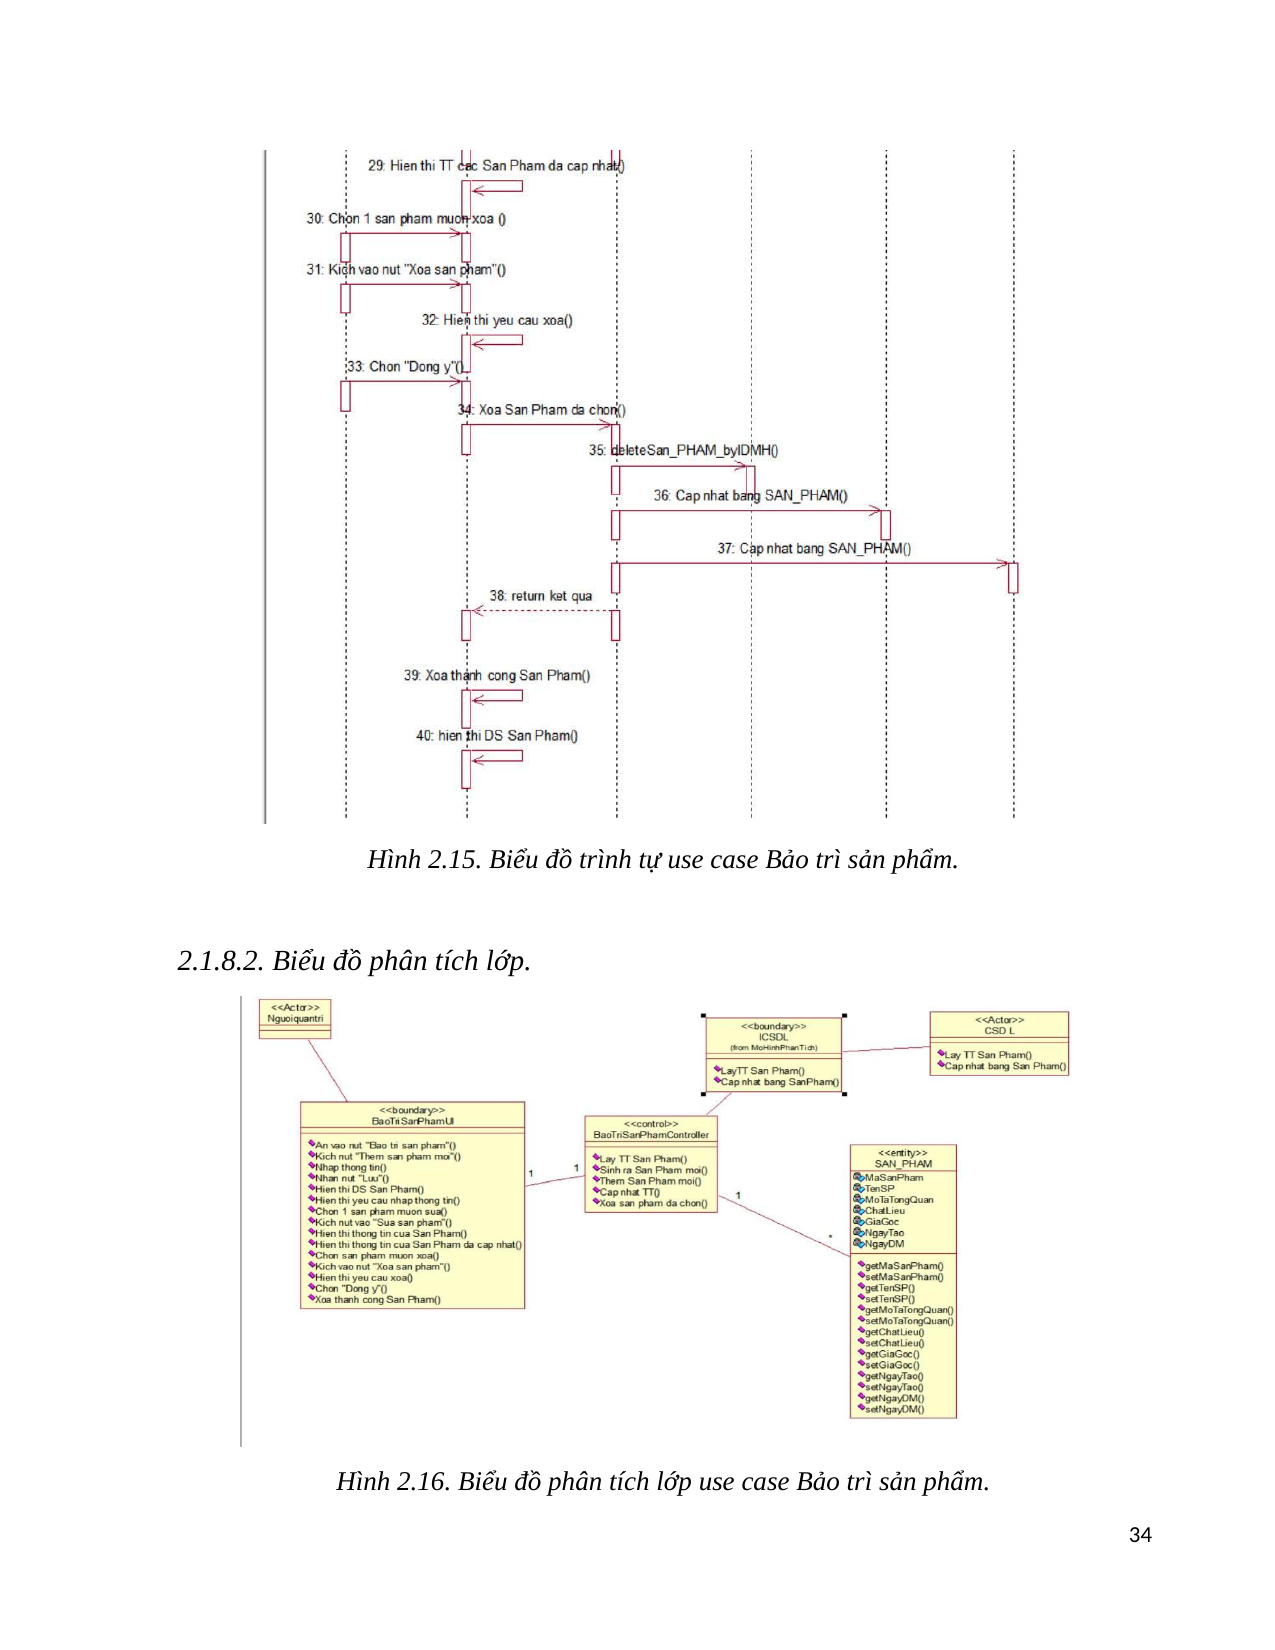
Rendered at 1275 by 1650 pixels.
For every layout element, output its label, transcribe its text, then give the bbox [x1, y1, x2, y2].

text 2.1.8.2. Biểu đồ phân tích lớp. [177, 943, 1152, 977]
text Hình 2.16. Biểu đồ phân tích lớp use case Bảo trì sản phẩm. [177, 1465, 1152, 1496]
picture [261, 150, 1068, 824]
text Hình 2.15. Biểu đồ trình tự use case Bảo trì sản phẩm. [177, 843, 1152, 874]
picture [240, 996, 1089, 1447]
